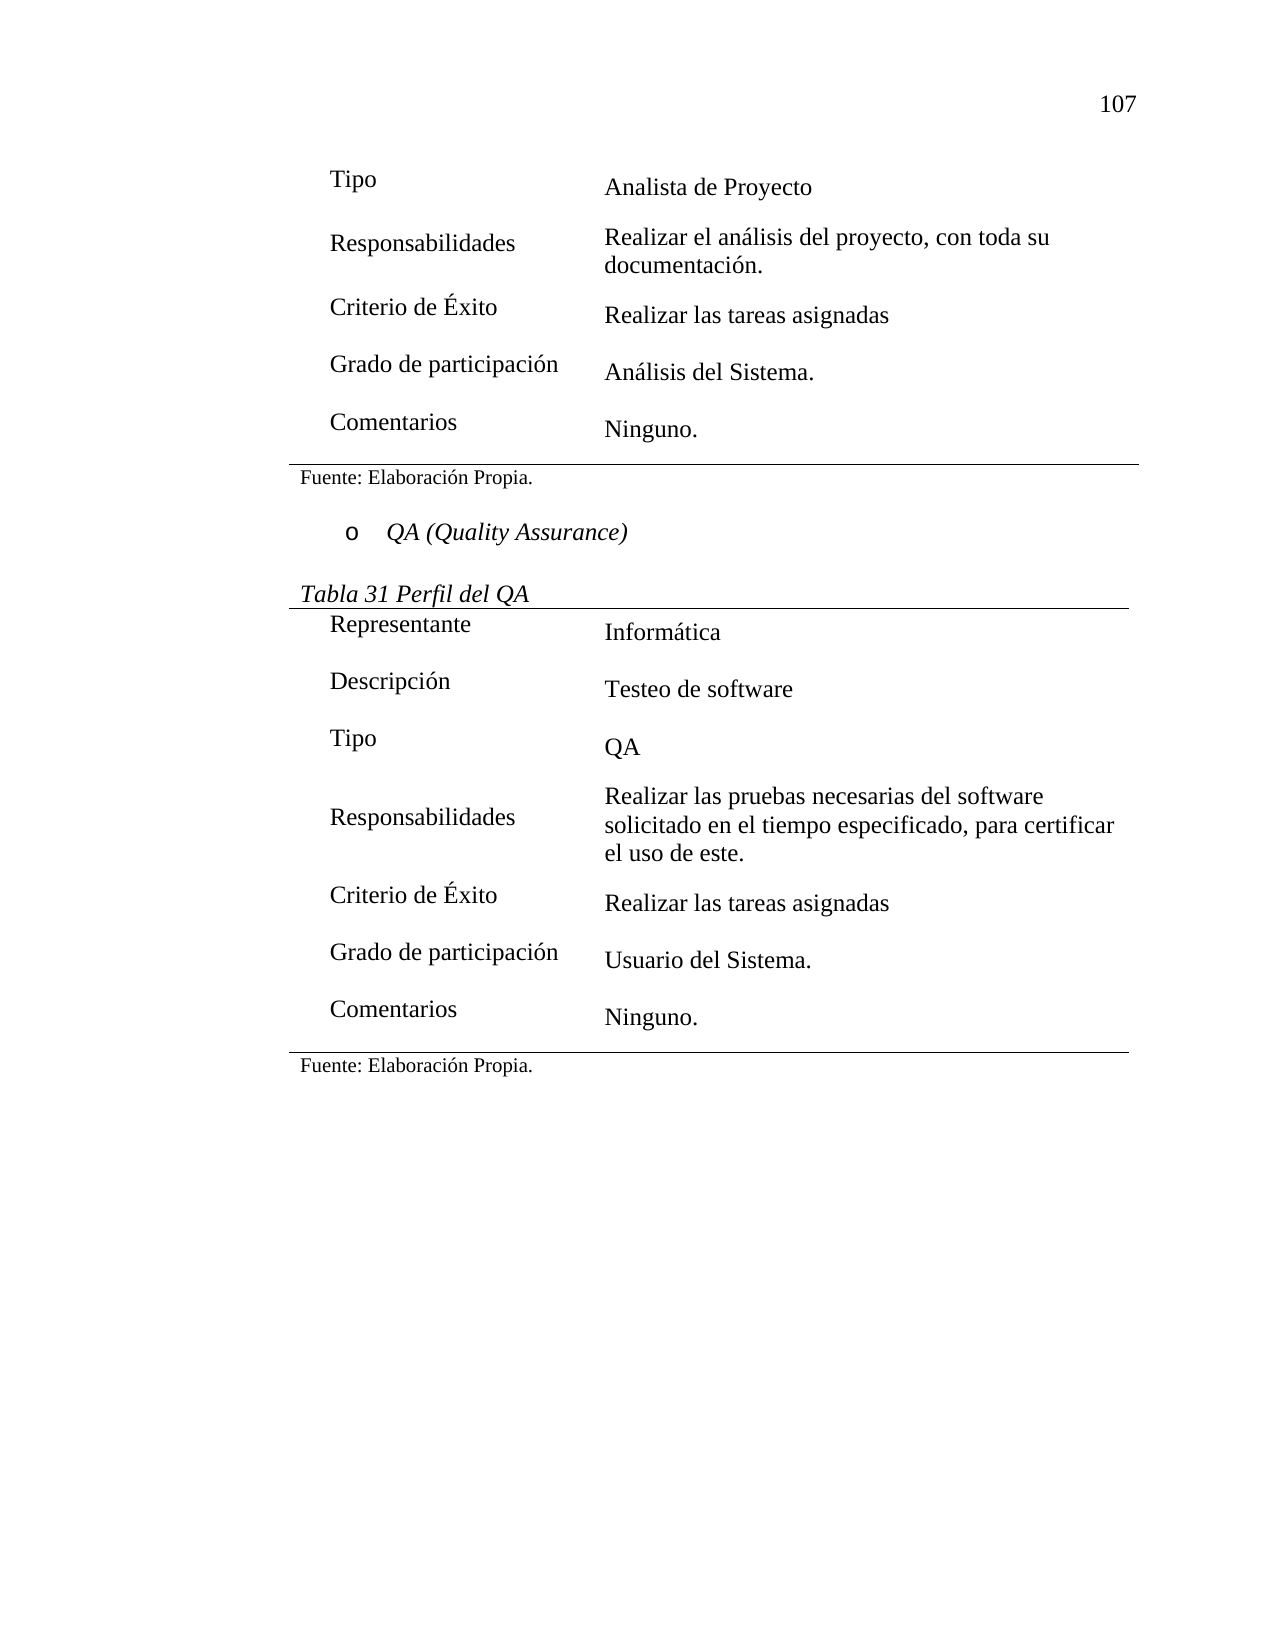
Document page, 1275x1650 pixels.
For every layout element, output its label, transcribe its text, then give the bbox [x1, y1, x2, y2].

table_cell Analista de Proyecto [593, 164, 1139, 222]
text QA (Quality Assurance) [344, 517, 1125, 548]
table_cell Descripción [289, 666, 593, 723]
table_cell Análisis del Sistema. [593, 349, 1139, 407]
table_cell Tipo [289, 724, 593, 781]
table_cell Testeo de software [593, 666, 1129, 723]
table_cell Realizar las tareas asignadas [593, 880, 1129, 937]
table_cell Ninguno. [593, 407, 1139, 464]
table_cell Comentarios [289, 995, 593, 1052]
table_cell Grado de participación [289, 349, 593, 407]
table_cell Realizar las tareas asignadas [593, 292, 1139, 349]
table_cell QA [593, 724, 1129, 781]
table_cell Tipo [289, 164, 593, 222]
text Fuente: Elaboración Propia. [225, 465, 1125, 489]
text Fuente: Elaboración Propia. [225, 1053, 1125, 1077]
table_cell Responsabilidades [289, 222, 593, 292]
table_cell Responsabilidades [289, 781, 593, 880]
table_header Representante [289, 609, 593, 666]
table_cell Comentarios [289, 407, 593, 464]
table_cell Criterio de Éxito [289, 880, 593, 937]
table_cell Criterio de Éxito [289, 292, 593, 349]
table_header Informática [593, 609, 1129, 666]
table_cell Realizar el análisis del proyecto, con toda su documentación. [593, 222, 1139, 292]
table_cell Usuario del Sistema. [593, 937, 1129, 994]
text Tabla 31 Perfil del QA [225, 579, 1125, 608]
table_cell Ninguno. [593, 995, 1129, 1052]
table_cell Grado de participación [289, 937, 593, 994]
table_cell Realizar las pruebas necesarias del software solicitado en el tiempo especificado, para certificar el uso de este. [593, 781, 1129, 880]
